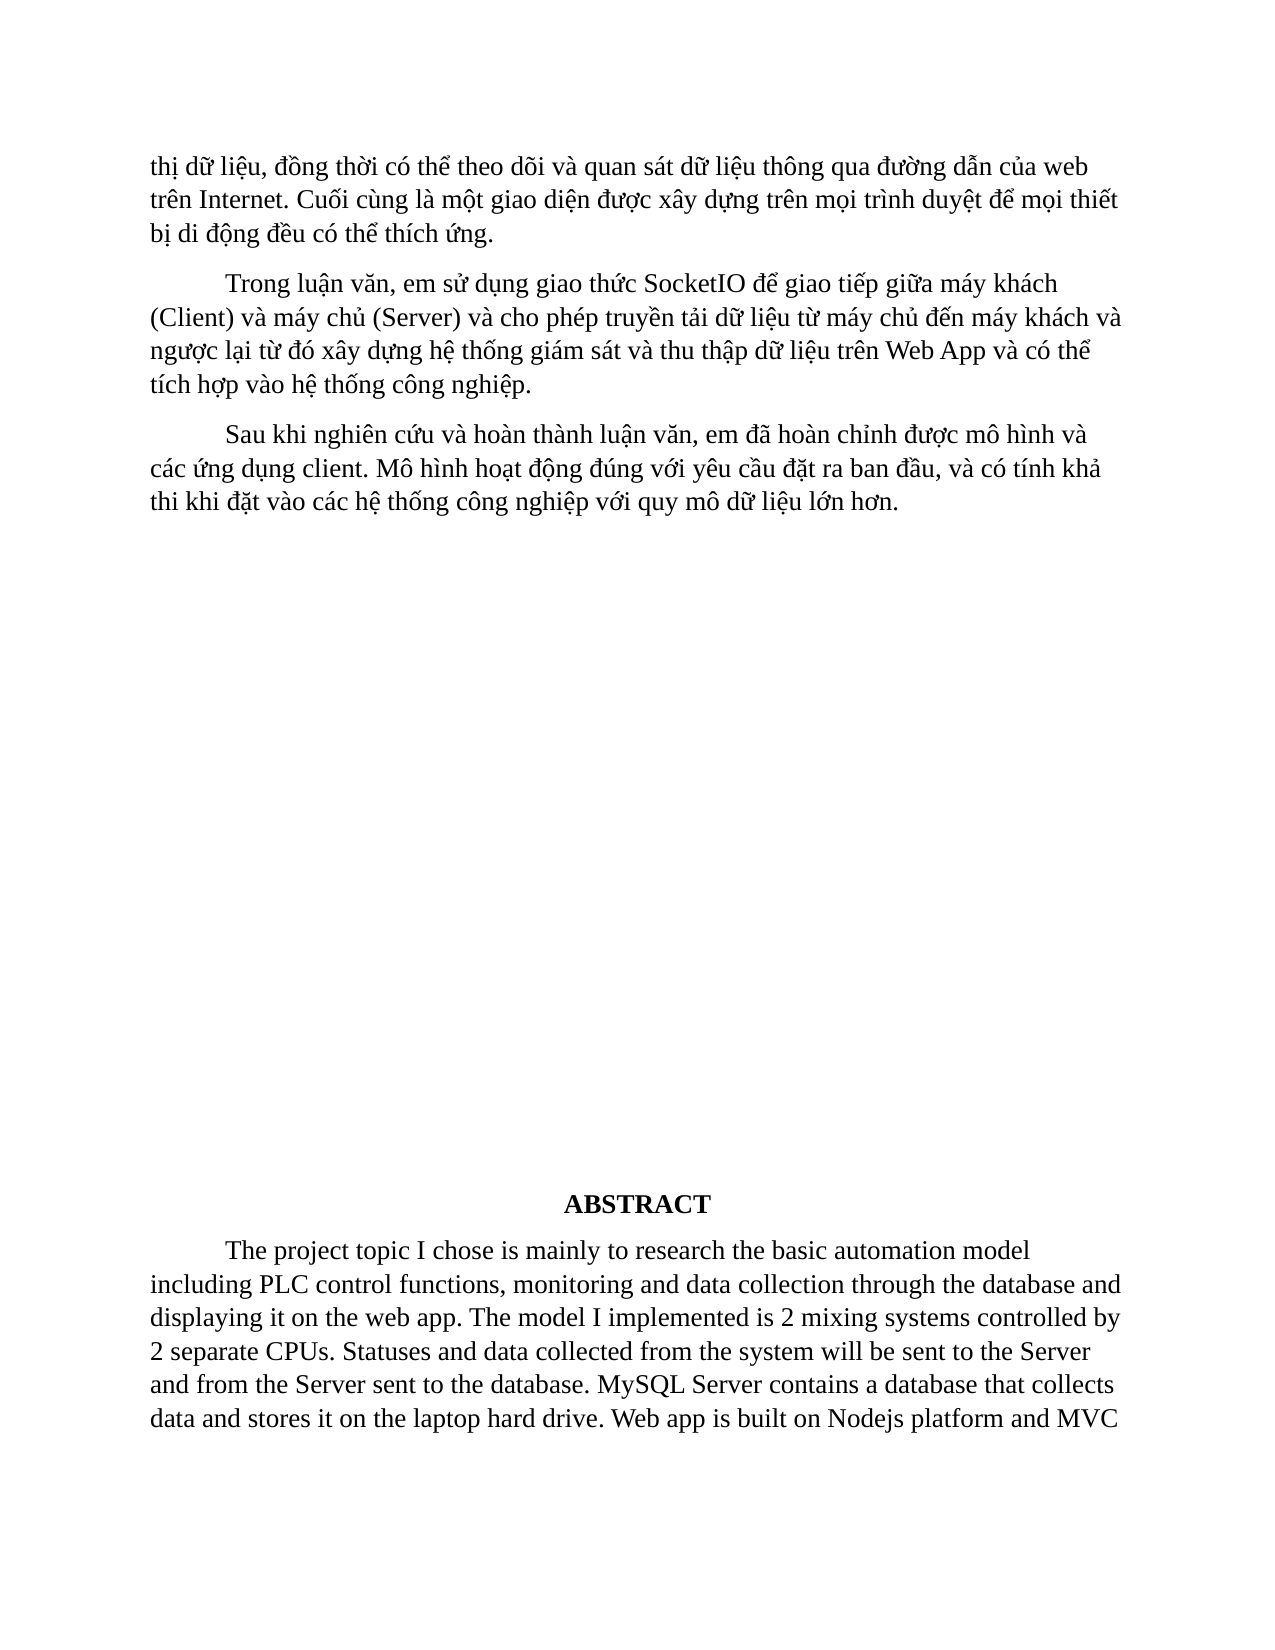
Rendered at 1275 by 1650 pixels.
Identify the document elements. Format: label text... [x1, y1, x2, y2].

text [150, 1234, 1125, 1433]
text ABSTRACT [150, 1188, 1125, 1219]
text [150, 150, 1125, 248]
text Trong luận văn, em sử dụng giao thức SocketIO để giao tiếp giữa máy khách (Client) và máy chủ (Server) và cho phép truyền tải dữ liệu từ máy chủ đến máy khách và ngược lại từ đó xây dựng hệ thống giám sát và thu thập dữ liệu trên Web App và có thể tích hợp vào hệ thống công nghiệp. [150, 267, 1125, 399]
text Sau khi nghiên cứu và hoàn thành luận văn, em đã hoàn chỉnh được mô hình và các ứng dụng client. Mô hình hoạt động đúng với yêu cầu đặt ra ban đầu, và có tính khả thi khi đặt vào các hệ thống công nghiệp với quy mô dữ liệu lớn hơn. [150, 418, 1125, 516]
